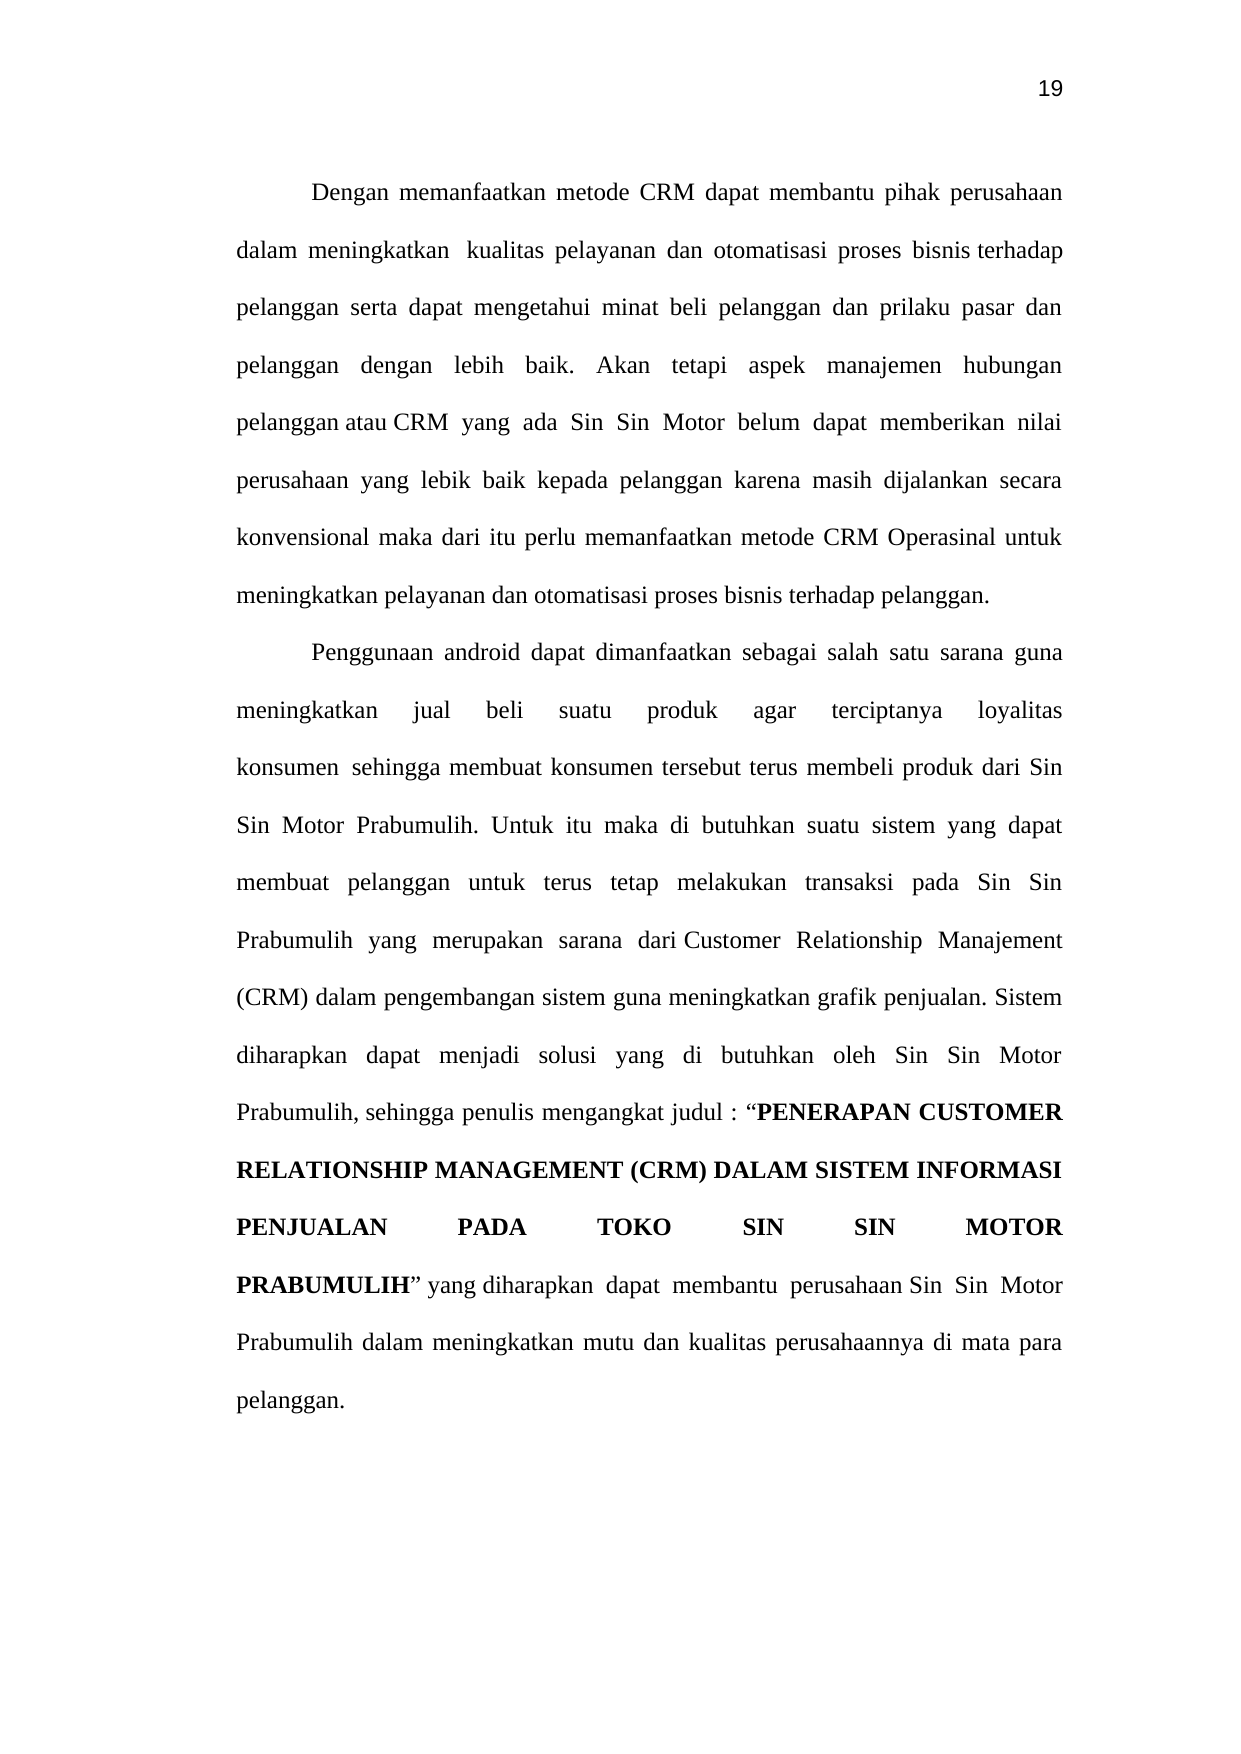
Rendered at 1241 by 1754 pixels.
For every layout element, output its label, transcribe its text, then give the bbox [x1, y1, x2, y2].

text Dengan memanfaatkan metode CRM dapat membantu pihak perusahaan dalam meningkatkan kualitas pelayanan dan otomatisasi proses bisnis terhadap pelanggan serta dapat mengetahui minat beli pelanggan dan prilaku pasar dan pelanggan dengan lebih baik. Akan tetapi aspek manajemen hubungan pelanggan atau CRM yang ada Sin Sin Motor belum dapat memberikan nilai perusahaan yang lebik baik kepada pelanggan karena masih dijalankan secara konvensional maka dari itu perlu memanfaatkan metode CRM Operasinal untuk meningkatkan pelayanan dan otomatisasi proses bisnis terhadap pelanggan. [236, 177, 1063, 608]
text Penggunaan android dapat dimanfaatkan sebagai salah satu sarana guna meningkatkan jual beli suatu produk agar terciptanya loyalitas konsumen sehingga membuat konsumen tersebut terus membeli produk dari Sin Sin Motor Prabumulih. Untuk itu maka di butuhkan suatu sistem yang dapat membuat pelanggan untuk terus tetap melakukan transaksi pada Sin Sin Prabumulih yang merupakan sarana dari Customer Relationship Manajement (CRM) dalam pengembangan sistem guna meningkatkan grafik penjualan. Sistem diharapkan dapat menjadi solusi yang di butuhkan oleh Sin Sin Motor Prabumulih, sehingga penulis mengangkat judul : “PENERAPAN CUSTOMER RELATIONSHIP MANAGEMENT (CRM) DALAM SISTEM INFORMASI PENJUALAN PADA TOKO SIN SIN MOTOR PRABUMULIH” yang diharapkan dapat membantu perusahaan Sin Sin Motor Prabumulih dalam meningkatkan mutu dan kualitas perusahaannya di mata para pelanggan. [236, 637, 1063, 1413]
